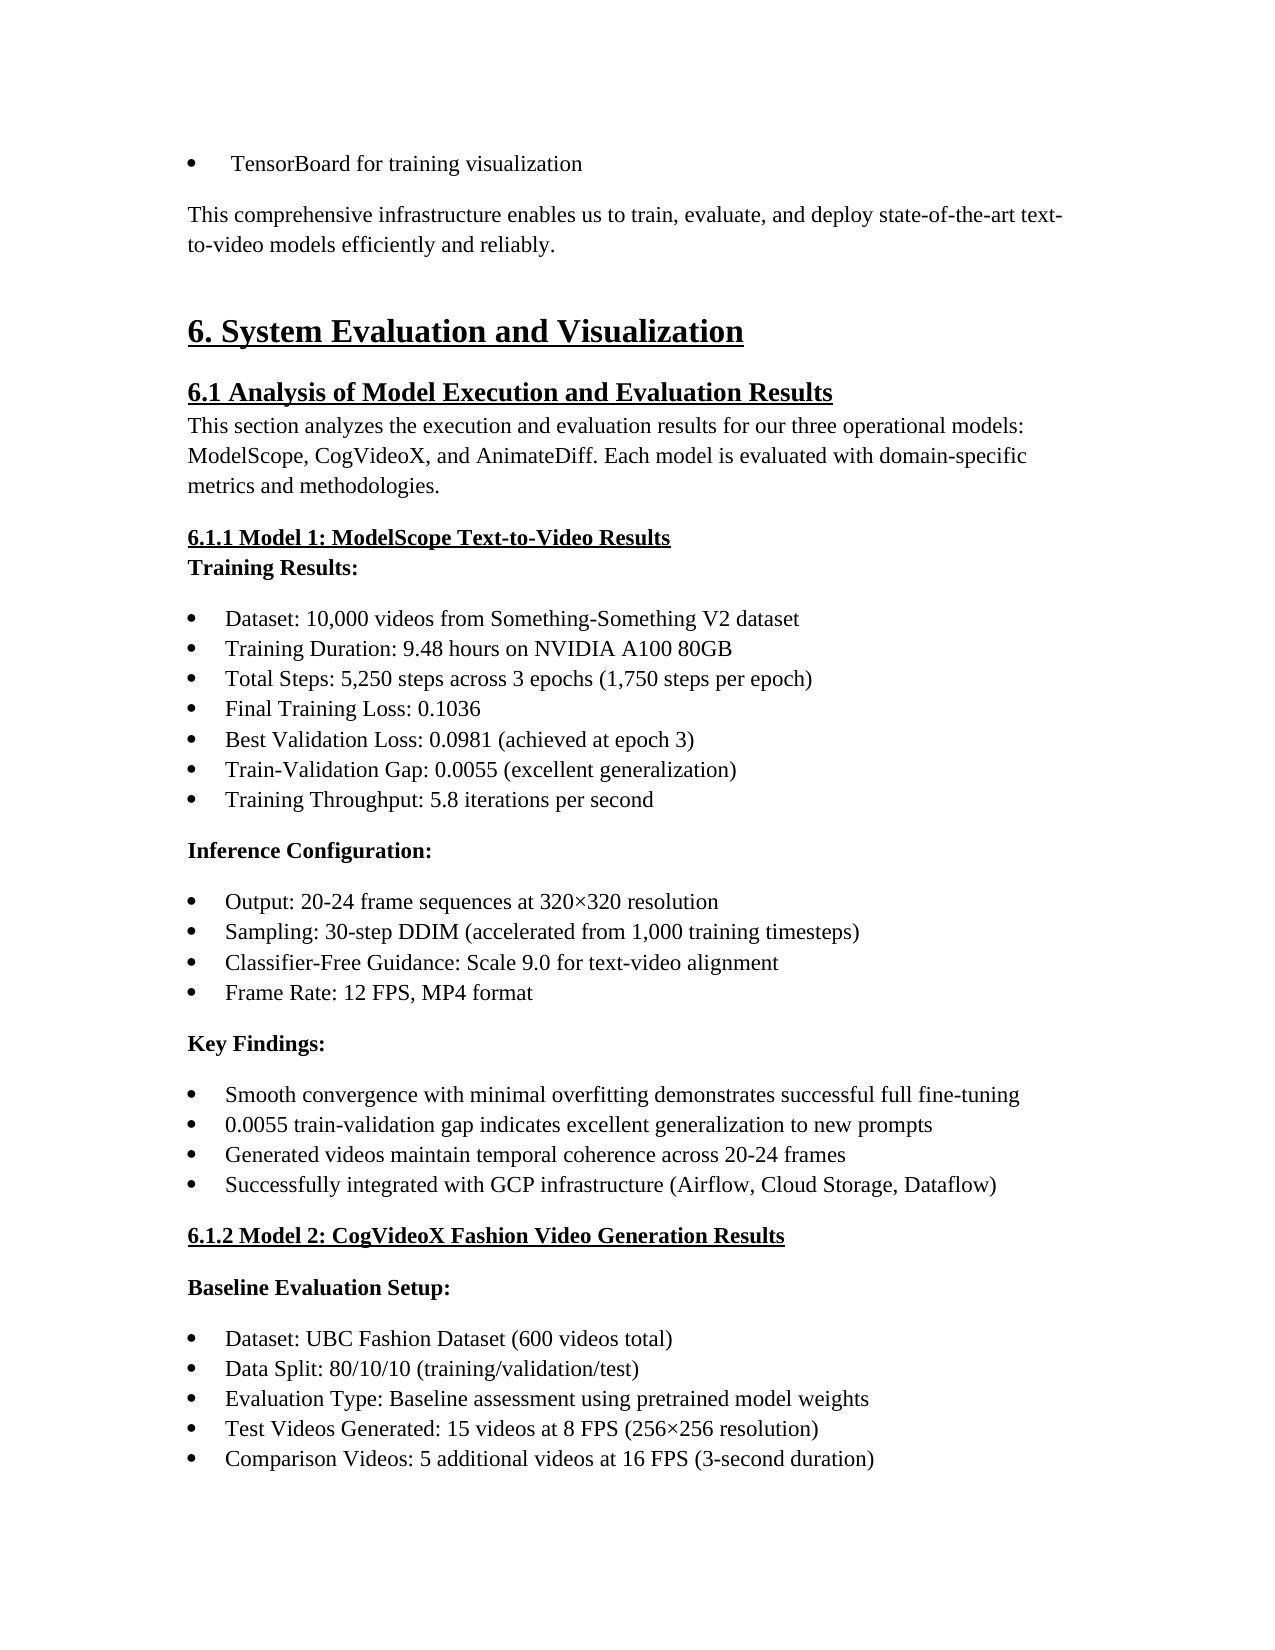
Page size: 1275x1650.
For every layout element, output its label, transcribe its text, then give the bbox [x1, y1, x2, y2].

list TensorBoard for training visualization [187, 150, 1087, 176]
text Training Results: [187, 554, 1087, 580]
list Data Split: 80/10/10 (training/validation/test) [187, 1355, 1087, 1381]
list Training Throughput: 5.8 iterations per second [187, 786, 1087, 812]
text 6.1.2 Model 2: CogVideoX Fashion Video Generation Results [187, 1222, 1087, 1249]
list Dataset: 10,000 videos from Something-Something V2 dataset [187, 605, 1087, 631]
subtitle 6.1 Analysis of Model Execution and Evaluation Results [187, 376, 1087, 407]
list Total Steps: 5,250 steps across 3 epochs (1,750 steps per epoch) [187, 665, 1087, 692]
list Output: 20-24 frame sequences at 320×320 resolution [187, 888, 1087, 914]
subtitle 6.1.1 Model 1: ModelScope Text-to-Video Results [187, 523, 1087, 550]
list Frame Rate: 12 FPS, MP4 format [187, 979, 1087, 1005]
list Final Training Loss: 0.1036 [187, 695, 1087, 722]
list Successfully integrated with GCP infrastructure (Airflow, Cloud Storage, Dataflow) [187, 1171, 1087, 1198]
list Generated videos maintain temporal coherence across 20-24 frames [187, 1141, 1087, 1168]
list Sampling: 30-step DDIM (accelerated from 1,000 training timesteps) [187, 918, 1087, 945]
list Smooth convergence with minimal overfitting demonstrates successful full fine-tuning [187, 1081, 1087, 1107]
list Classifier-Free Guidance: Scale 9.0 for text-video alignment [187, 948, 1087, 975]
list Training Duration: 9.48 hours on NVIDIA A100 80GB [187, 635, 1087, 661]
list 0.0055 train-validation gap indicates excellent generalization to new prompts [187, 1111, 1087, 1137]
list Evaluation Type: Baseline assessment using pretrained model weights [187, 1385, 1087, 1411]
text This comprehensive infrastructure enables us to train, evaluate, and deploy state-of-the-art text-to-video models efficiently and reliably. [187, 201, 1087, 258]
text Baseline Evaluation Setup: [187, 1273, 1087, 1300]
list Comparison Videos: 5 additional videos at 16 FPS (3-second duration) [187, 1445, 1087, 1472]
text Inference Configuration: [187, 837, 1087, 863]
list Dataset: UBC Fashion Dataset (600 videos total) [187, 1324, 1087, 1351]
list Best Validation Loss: 0.0981 (achieved at epoch 3) [187, 726, 1087, 752]
text This section analyzes the execution and evaluation results for our three operational models: ModelScope, CogVideoX, and AnimateDiff. Each model is evaluated with domain-specific metrics and methodologies. [187, 412, 1087, 499]
list Test Videos Generated: 15 videos at 8 FPS (256×256 resolution) [187, 1415, 1087, 1442]
list Train-Validation Gap: 0.0055 (excellent generalization) [187, 756, 1087, 782]
text Key Findings: [187, 1030, 1087, 1056]
subtitle 6. System Evaluation and Visualization [187, 311, 1087, 350]
